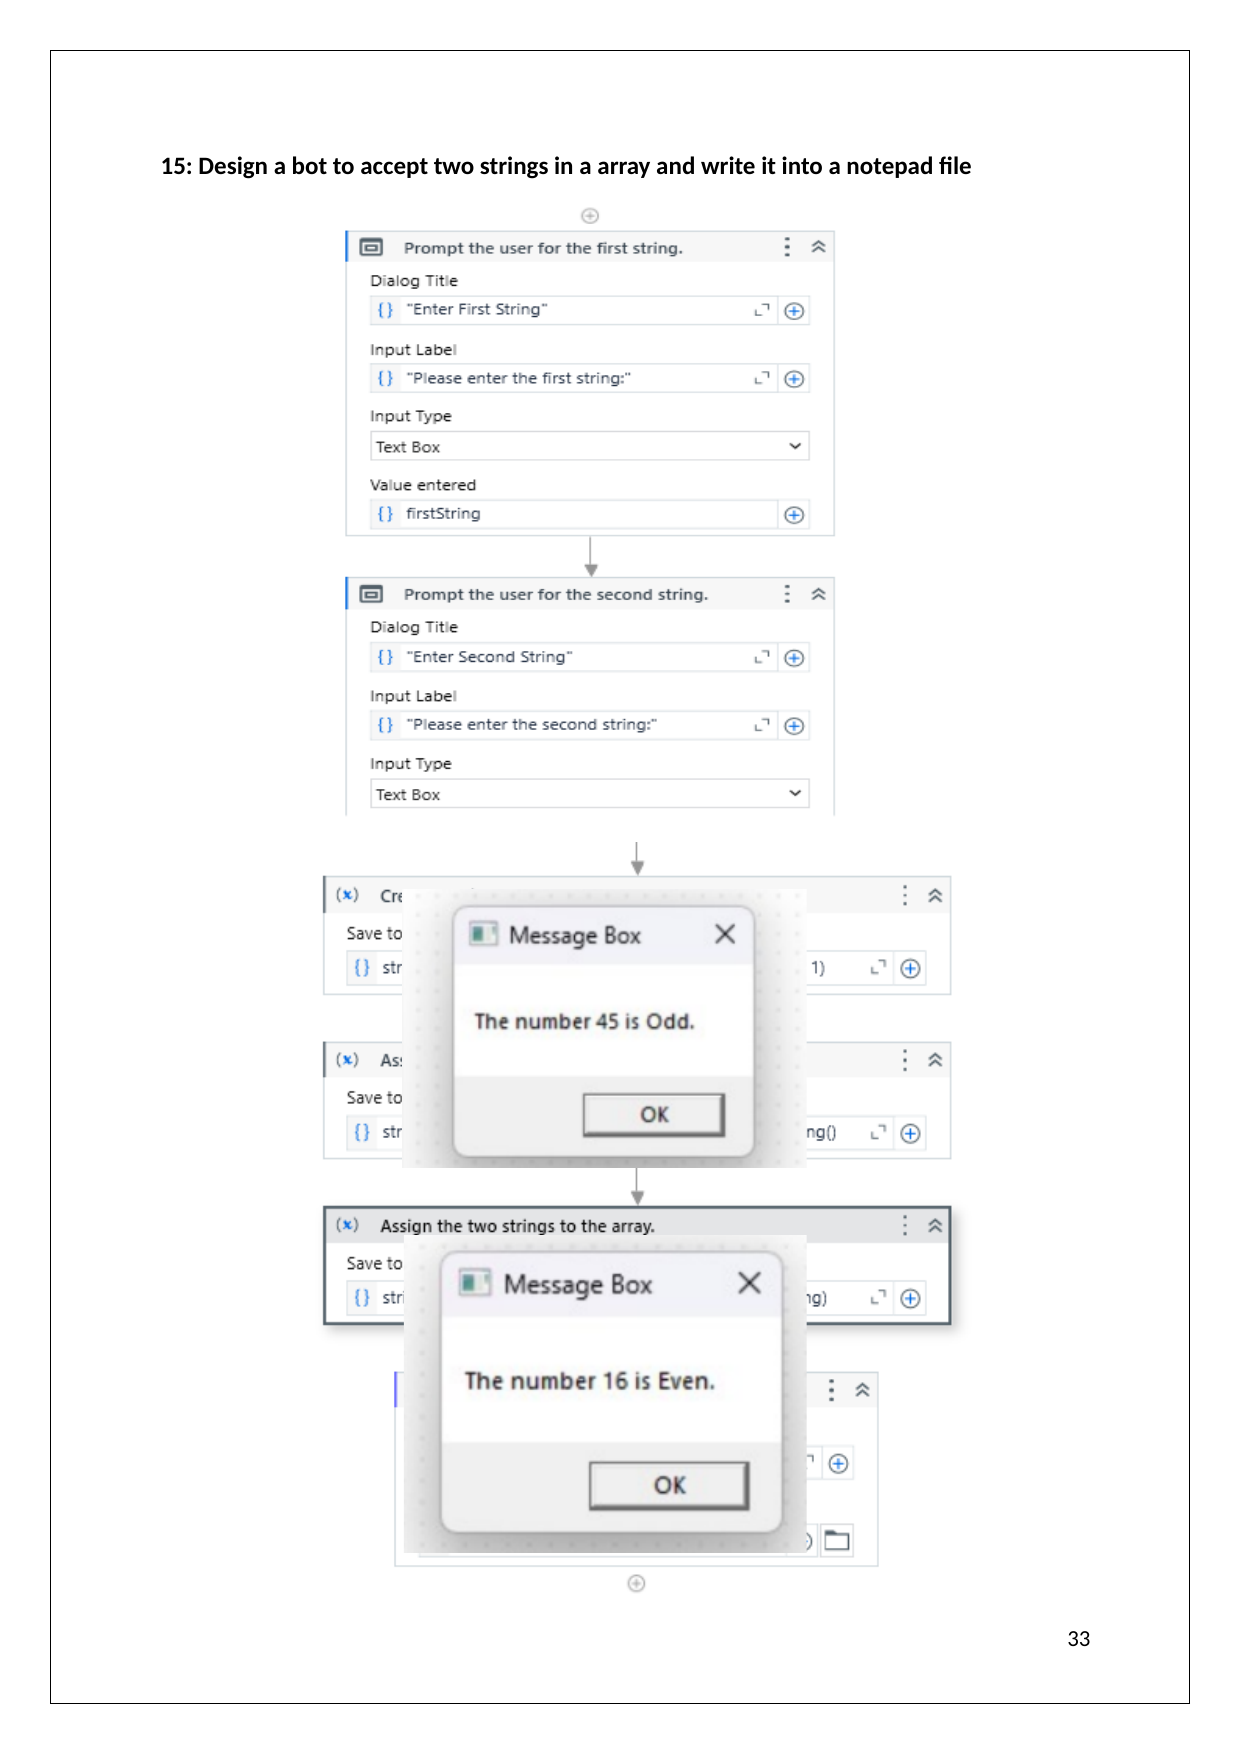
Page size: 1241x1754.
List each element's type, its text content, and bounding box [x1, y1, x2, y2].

picture [150, 842, 1091, 1595]
text 15: Design a bot to accept two strings in a array and write it into a notepad file [150, 150, 1090, 181]
picture [258, 202, 951, 830]
